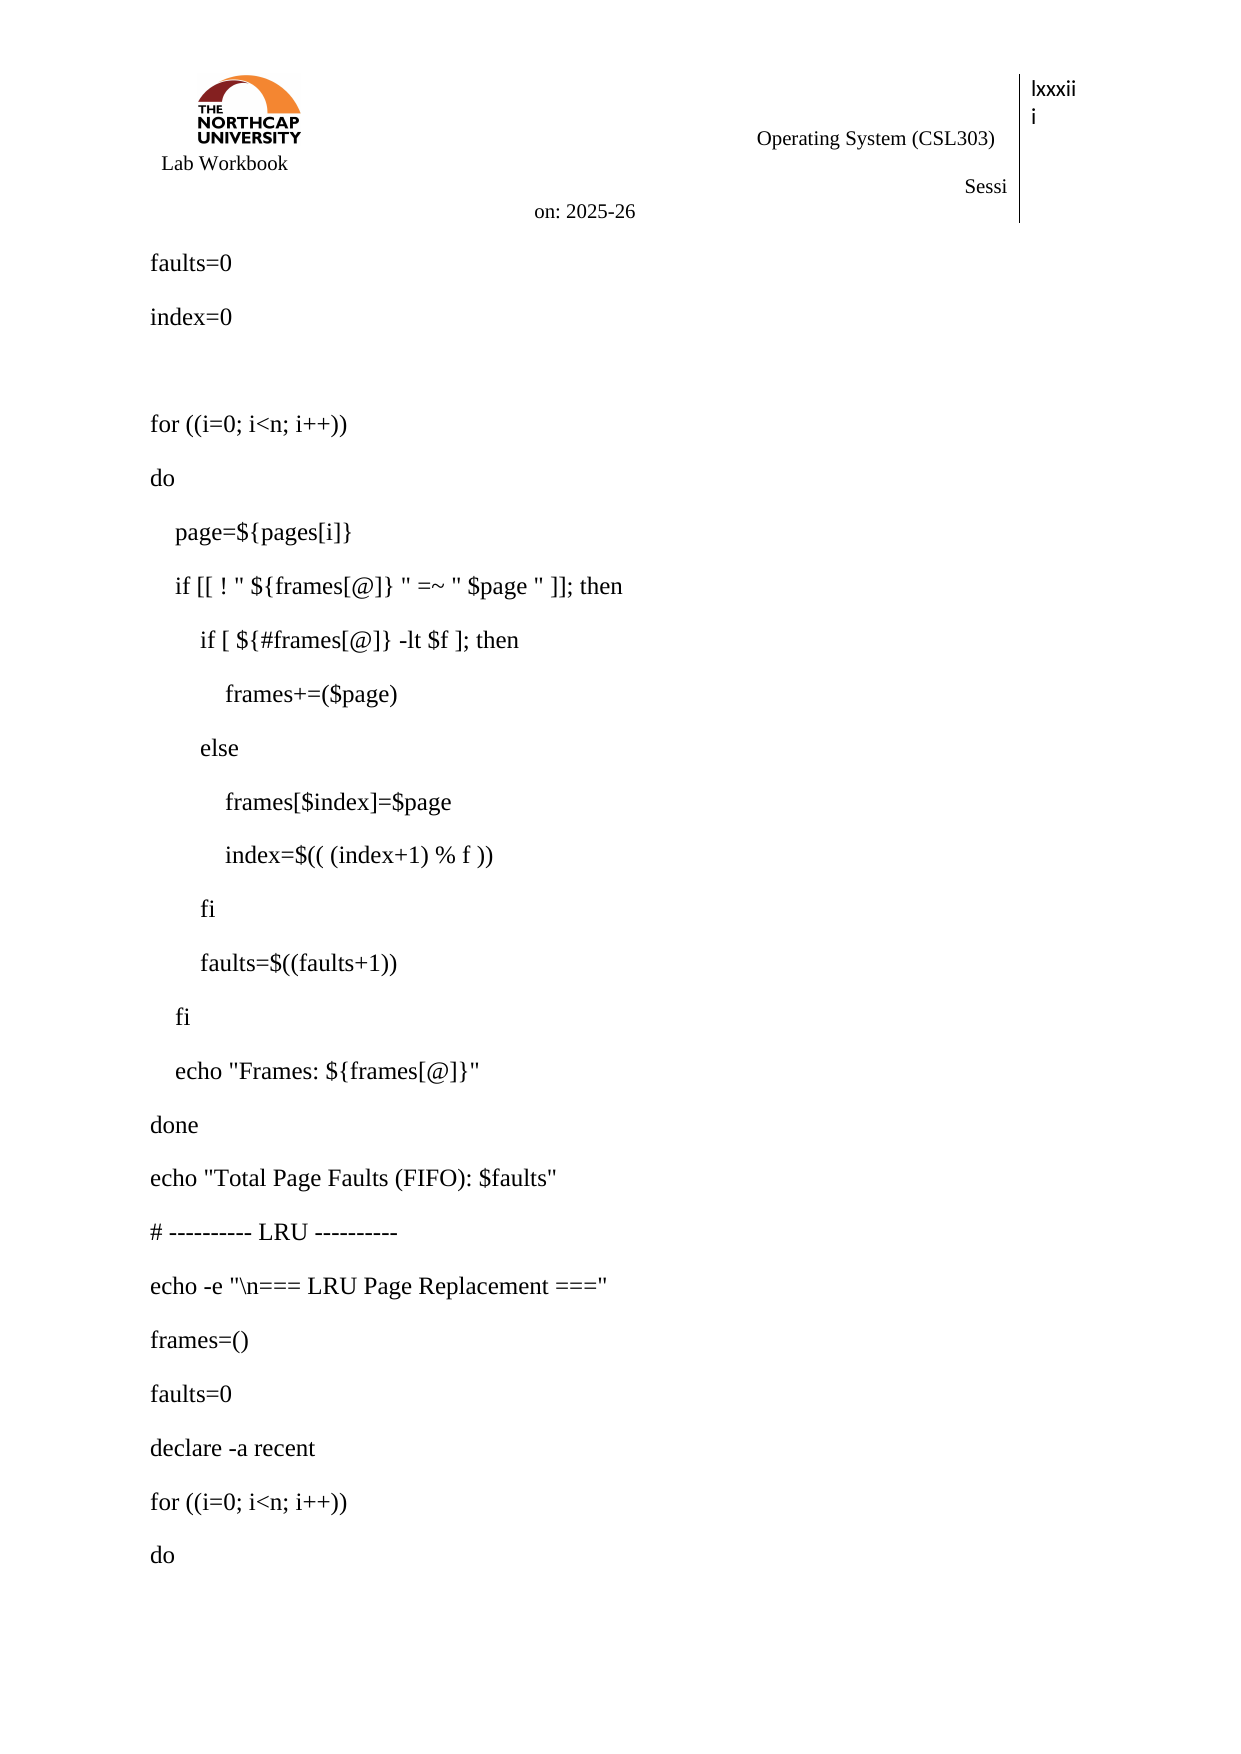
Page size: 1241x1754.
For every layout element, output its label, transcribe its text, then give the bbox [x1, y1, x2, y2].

text page=${pages[i]} [150, 517, 1090, 546]
text if [ ${#frames[@]} -lt $f ]; then [150, 625, 1090, 654]
text done [150, 1110, 1090, 1138]
text faults=0 [150, 248, 1090, 277]
text frames[$index]=$page [150, 787, 1090, 815]
text fi [150, 1002, 1090, 1031]
text index=$(( (index+1) % f )) [150, 840, 1090, 869]
text do [150, 1541, 1090, 1569]
text faults=$((faults+1)) [150, 948, 1090, 977]
text fi [150, 894, 1090, 923]
text declare -a recent [150, 1433, 1090, 1462]
text frames+=($page) [150, 679, 1090, 708]
text if [[ ! " ${frames[@]} " =~ " $page " ]]; then [150, 571, 1090, 600]
text do [150, 463, 1090, 492]
text echo "Total Page Faults (FIFO): $faults" [150, 1163, 1090, 1192]
text for ((i=0; i<n; i++)) [150, 1487, 1090, 1515]
text echo "Frames: ${frames[@]}" [150, 1056, 1090, 1084]
text echo -e "\n=== LRU Page Replacement ===" [150, 1271, 1090, 1300]
text index=0 [150, 302, 1090, 331]
text else [150, 733, 1090, 761]
text frames=() [150, 1325, 1090, 1354]
text # ---------- LRU ---------- [150, 1217, 1090, 1246]
text for ((i=0; i<n; i++)) [150, 409, 1090, 438]
picture [197, 73, 302, 146]
text faults=0 [150, 1379, 1090, 1408]
